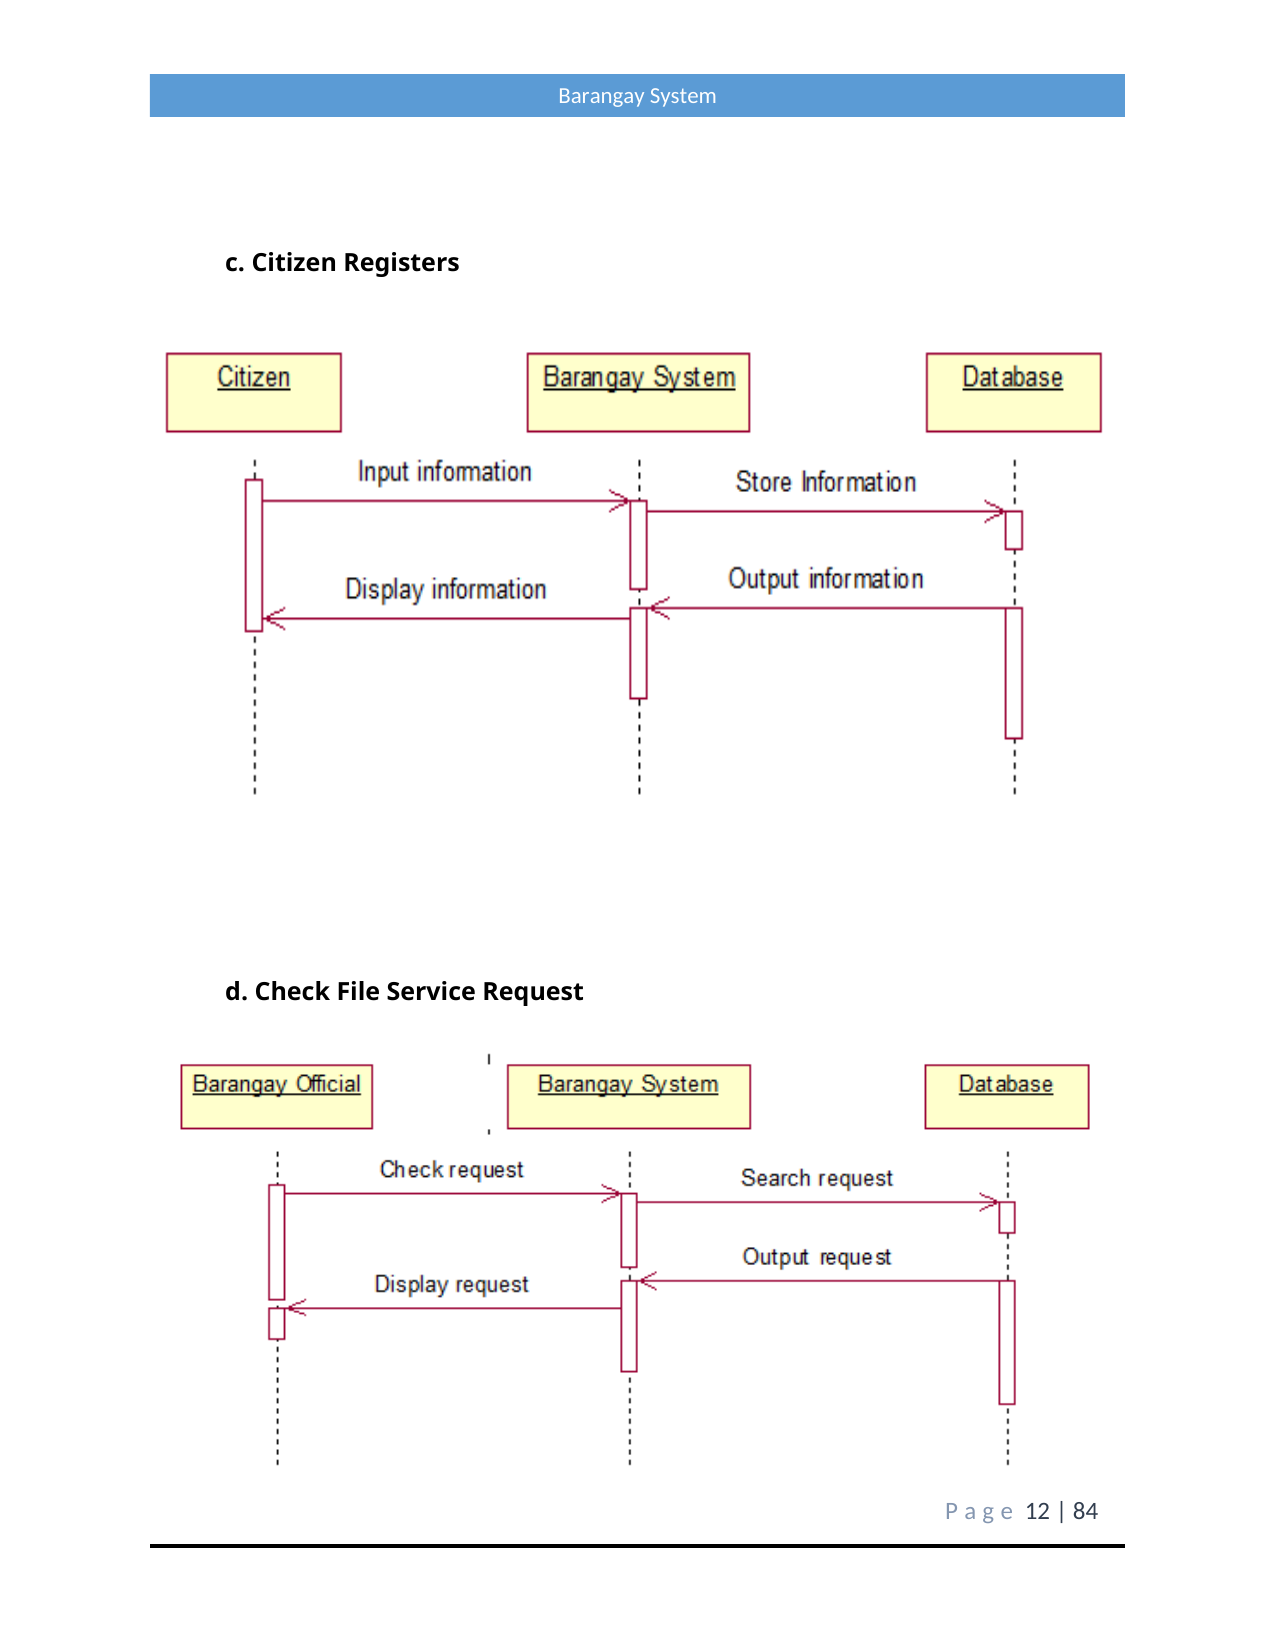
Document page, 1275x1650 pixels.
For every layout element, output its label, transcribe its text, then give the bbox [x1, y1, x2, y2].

picture [150, 328, 1125, 801]
text c. Citizen Registers [150, 245, 1125, 279]
picture [150, 1027, 1125, 1467]
text d. Check File Service Request [150, 974, 1125, 1008]
